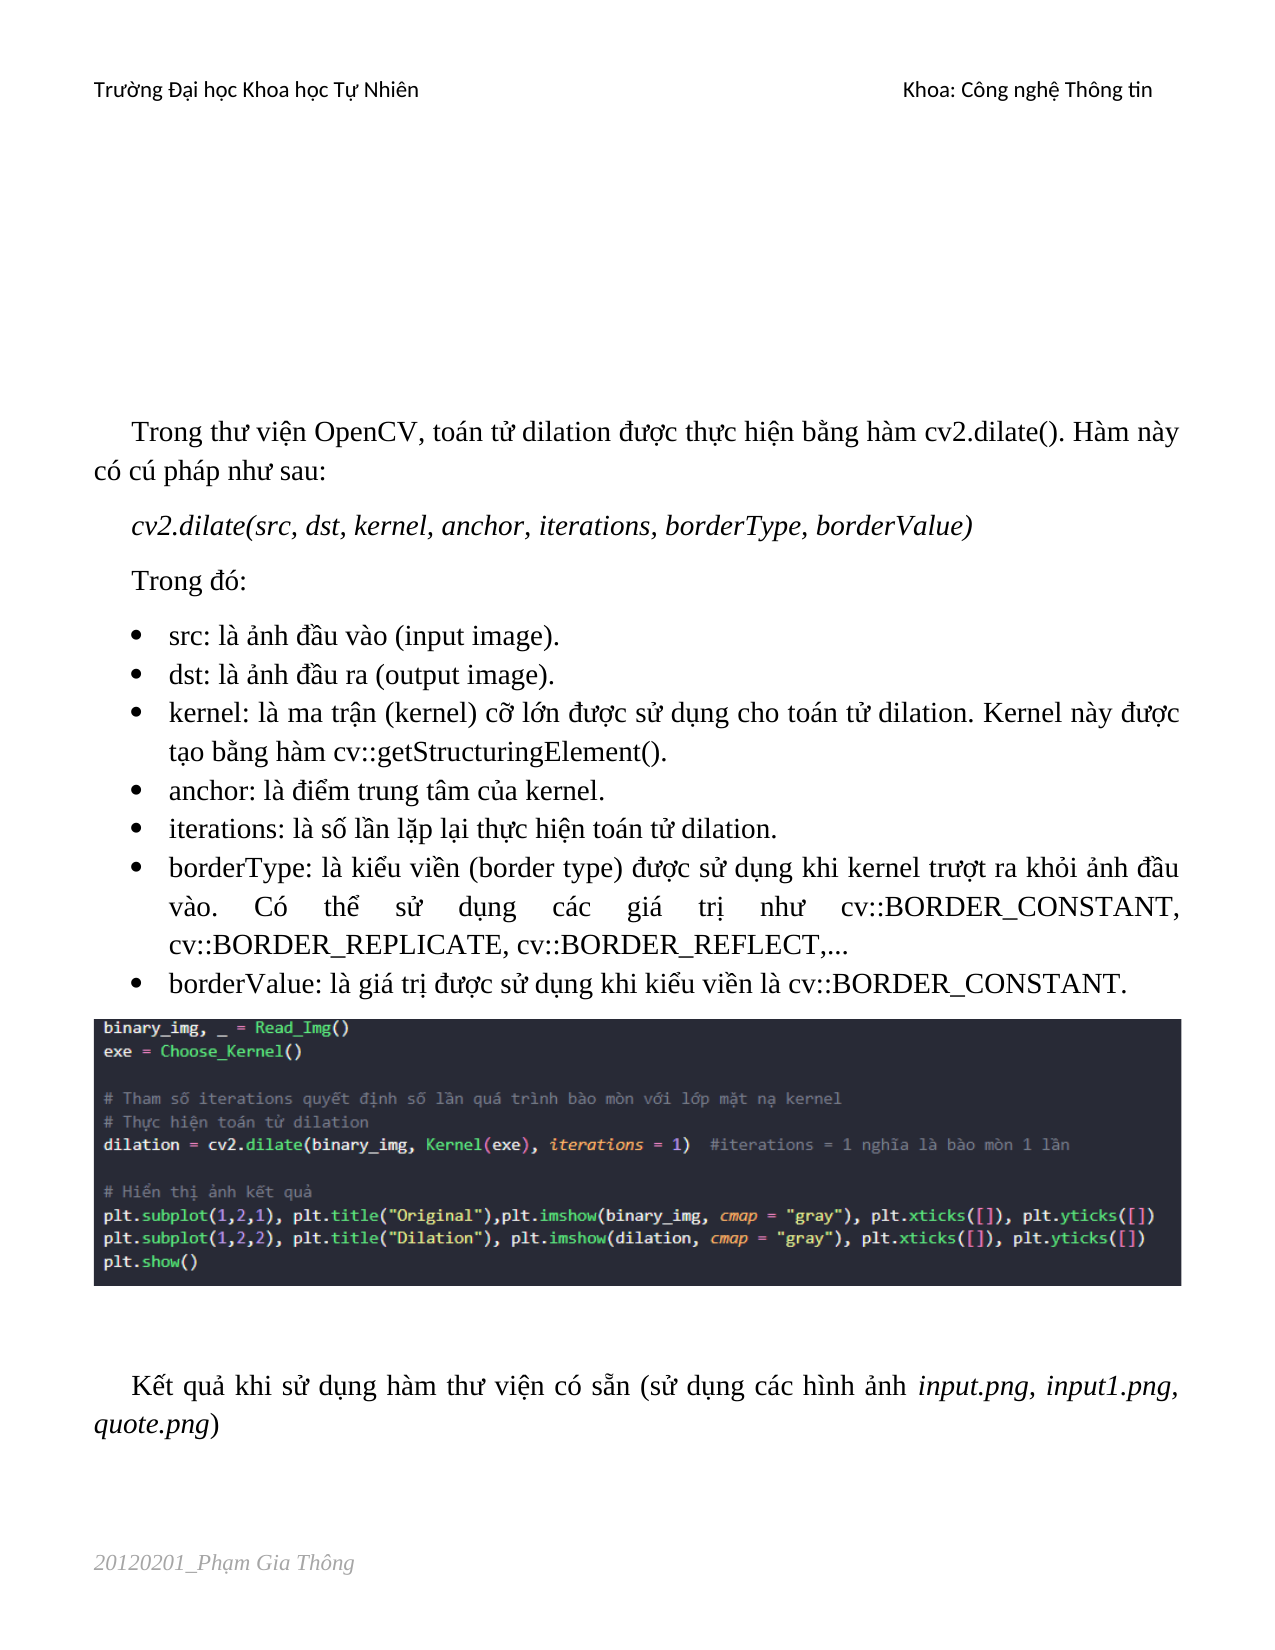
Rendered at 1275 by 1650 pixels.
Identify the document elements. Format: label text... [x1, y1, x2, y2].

picture [93, 1019, 1182, 1286]
list borderValue: là giá trị được sử dụng khi kiểu viền là cv::BORDER_CONSTANT. [131, 966, 1181, 999]
text Kết quả khi sử dụng hàm thư viện có sẵn (sử dụng các hình ảnh input.png, input1.png, quote.png) [94, 1368, 1181, 1440]
list borderType: là kiểu viền (border type) được sử dụng khi kernel trượt ra khỏi ảnh đầu vào. Có thể sử dụng các giá trị như cv::BORDER_CONSTANT, cv::BORDER_REPLICATE, cv::BORDER_REFLECT,... [131, 850, 1181, 961]
text Trong thư viện OpenCV, toán tử dilation được thực hiện bằng hàm cv2.dilate(). Hàm này có cú pháp như sau: [94, 414, 1181, 486]
list src: là ảnh đầu vào (input image). [131, 618, 1181, 652]
text Trong đó: [94, 563, 1181, 597]
text cv2.dilate(src, dst, kernel, anchor, iterations, borderType, borderValue) [94, 508, 1181, 541]
list anchor: là điểm trung tâm của kernel. [131, 773, 1181, 806]
list dst: là ảnh đầu ra (output image). [131, 657, 1181, 691]
list iterations: là số lần lặp lại thực hiện toán tử dilation. [131, 811, 1181, 845]
list kernel: là ma trận (kernel) cỡ lớn được sử dụng cho toán tử dilation. Kernel này được tạo bằng hàm cv::getStructuringElement(). [131, 696, 1181, 768]
